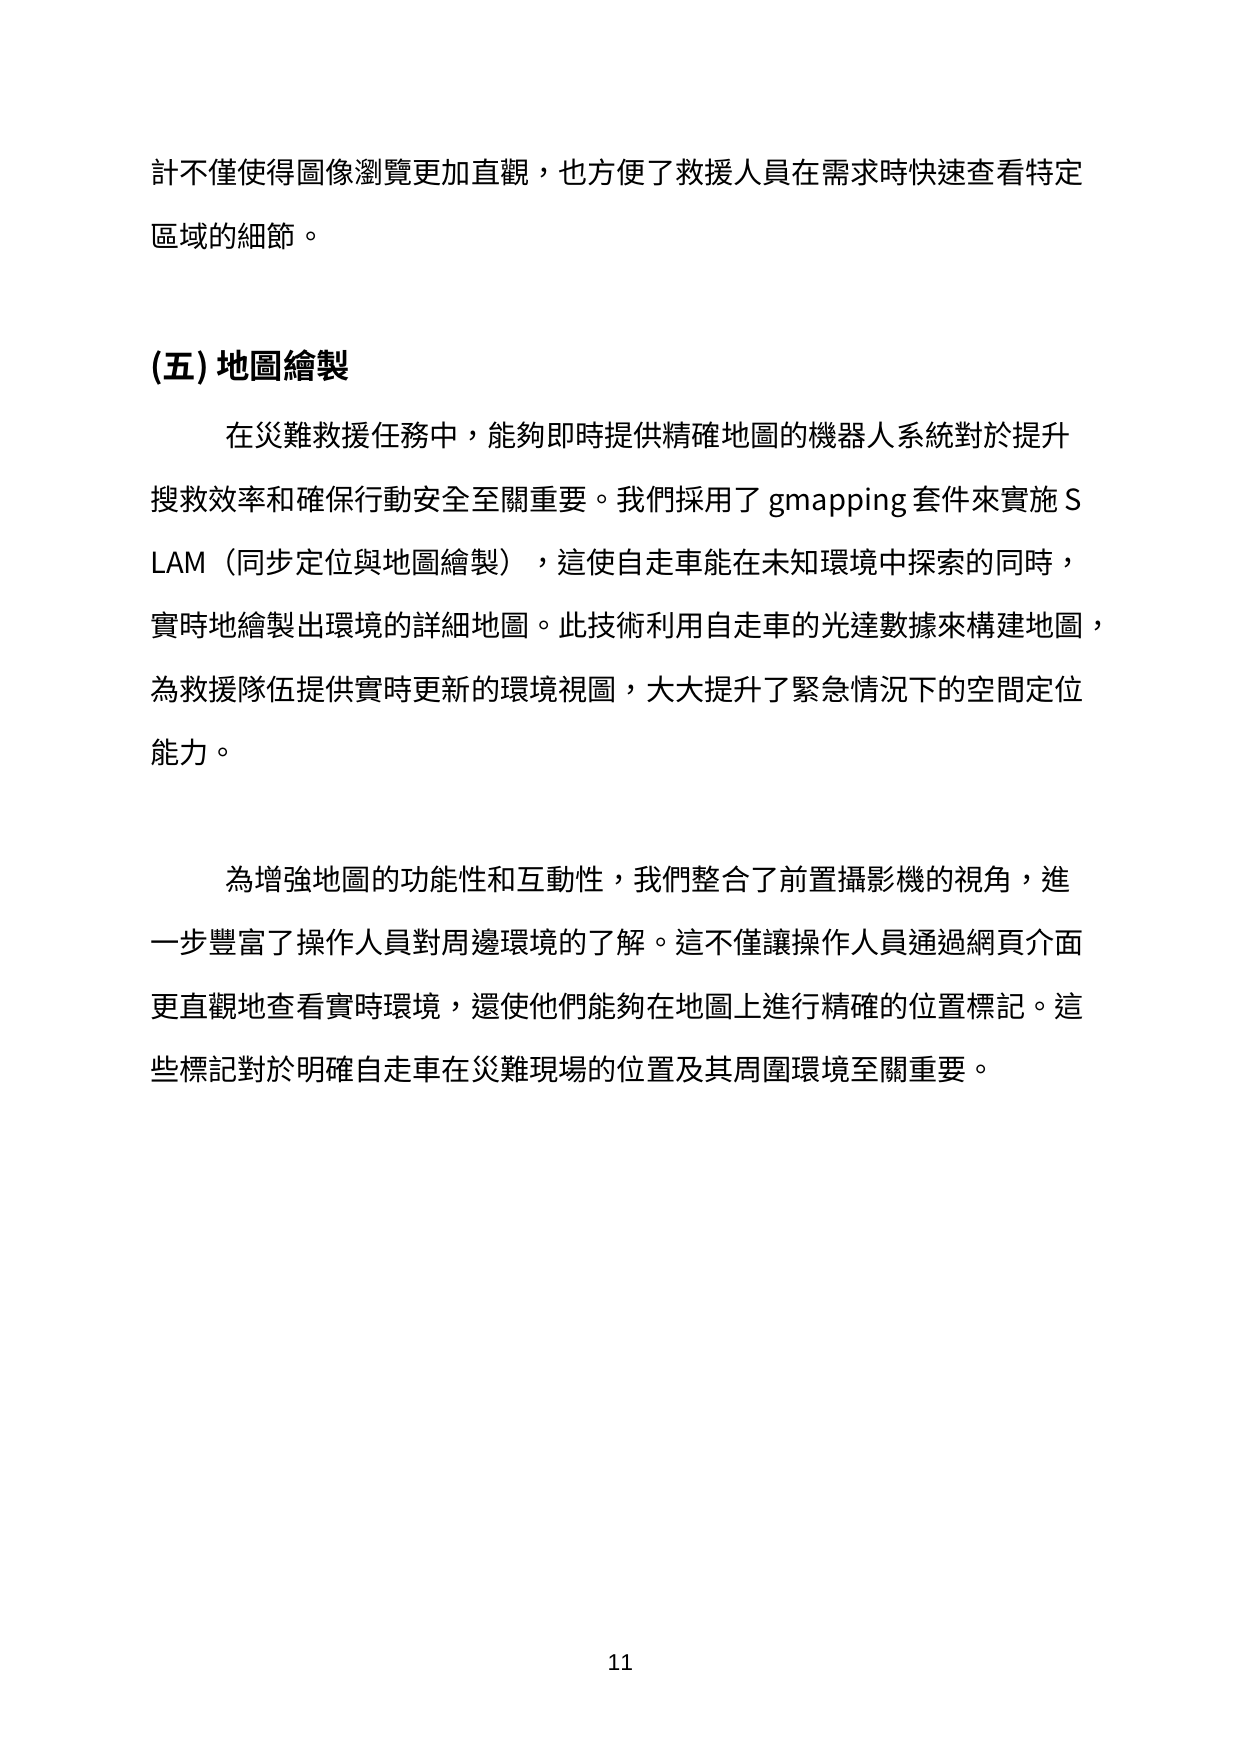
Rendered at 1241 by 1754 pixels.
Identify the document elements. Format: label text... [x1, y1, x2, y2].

text (五) 地圖繪製 [150, 340, 1090, 388]
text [150, 150, 1090, 256]
text 在災難救援任務中，能夠即時提供精確地圖的機器人系統對於提升搜救效率和確保行動安全至關重要。我們採用了gmapping套件來實施SLAM（同步定位與地圖繪製），這使自走車能在未知環境中探索的同時，實時地繪製出環境的詳細地圖。此技術利用自走車的光達數據來構建地圖，為救援隊伍提供實時更新的環境視圖，大大提升了緊急情況下的空間定位能力。 [150, 413, 1090, 772]
text 為增強地圖的功能性和互動性，我們整合了前置攝影機的視角，進一步豐富了操作人員對周邊環境的了解。這不僅讓操作人員通過網頁介面更直觀地查看實時環境，還使他們能夠在地圖上進行精確的位置標記。這些標記對於明確自走車在災難現場的位置及其周圍環境至關重要。 [150, 857, 1090, 1089]
